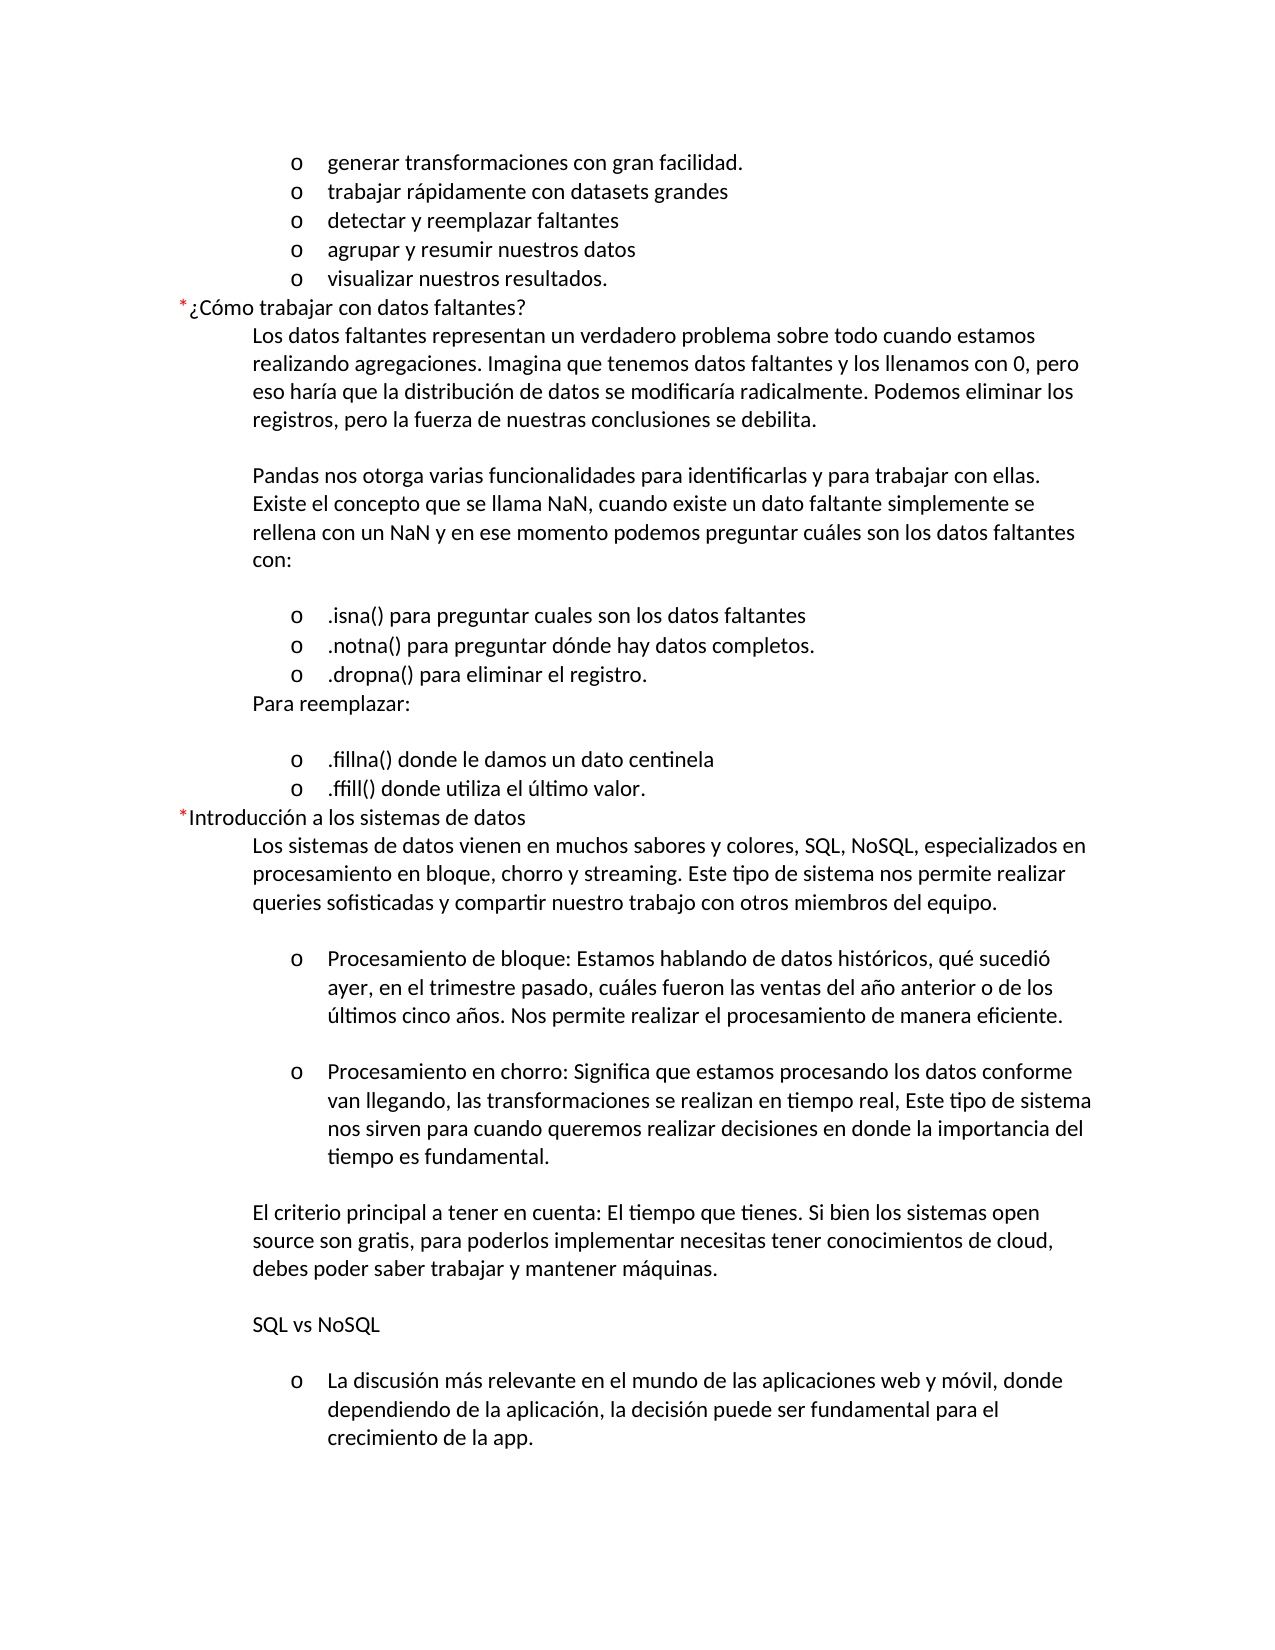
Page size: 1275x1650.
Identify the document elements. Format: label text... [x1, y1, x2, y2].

list .notna() para preguntar dónde hay datos completos. [290, 631, 1098, 660]
text SQL vs NoSQL [177, 1310, 1098, 1338]
list .fillna() donde le damos un dato centinela [290, 745, 1098, 774]
list detectar y reemplazar faltantes [290, 206, 1098, 235]
text *¿Cómo trabajar con datos faltantes? [177, 293, 1098, 321]
list La discusión más relevante en el mundo de las aplicaciones web y móvil, donde dependiendo de la aplicación, la decisión puede ser fundamental para el crecimiento de la app. [290, 1366, 1098, 1451]
text *Introducción a los sistemas de datos [177, 803, 1098, 832]
list Procesamiento en chorro: Significa que estamos procesando los datos conforme van llegando, las transformaciones se realizan en tiempo real, Este tipo de sistema nos sirven para cuando queremos realizar decisiones en donde la importancia del tiempo es fundamental. [290, 1057, 1098, 1170]
list .ffill() donde utiliza el último valor. [290, 774, 1098, 803]
text Los sistemas de datos vienen en muchos sabores y colores, SQL, NoSQL, especializados en procesamiento en bloque, chorro y streaming. Este tipo de sistema nos permite realizar queries sofisticadas y compartir nuestro trabajo con otros miembros del equipo. [252, 832, 1098, 916]
list trabajar rápidamente con datasets grandes [290, 177, 1098, 206]
list .dropna() para eliminar el registro. [290, 660, 1098, 689]
text Para reemplazar: [177, 689, 1098, 717]
list agrupar y resumir nuestros datos [290, 235, 1098, 264]
list visualizar nuestros resultados. [290, 264, 1098, 293]
list Procesamiento de bloque: Estamos hablando de datos históricos, qué sucedió ayer, en el trimestre pasado, cuáles fueron las ventas del año anterior o de los últimos cinco años. Nos permite realizar el procesamiento de manera eficiente. [290, 944, 1098, 1029]
text Pandas nos otorga varias funcionalidades para identificarlas y para trabajar con ellas. Existe el concepto que se llama NaN, cuando existe un dato faltante simplemente se rellena con un NaN y en ese momento podemos preguntar cuáles son los datos faltantes con: [252, 462, 1098, 574]
list .isna() para preguntar cuales son los datos faltantes [290, 602, 1098, 631]
list generar transformaciones con gran facilidad. [290, 148, 1098, 177]
text Los datos faltantes representan un verdadero problema sobre todo cuando estamos realizando agregaciones. Imagina que tenemos datos faltantes y los llenamos con 0, pero eso haría que la distribución de datos se modificaría radicalmente. Podemos eliminar los registros, pero la fuerza de nuestras conclusiones se debilita. [252, 321, 1098, 433]
text El criterio principal a tener en cuenta: El tiempo que tienes. Si bien los sistemas open source son gratis, para poderlos implementar necesitas tener conocimientos de cloud, debes poder saber trabajar y mantener máquinas. [252, 1198, 1098, 1282]
